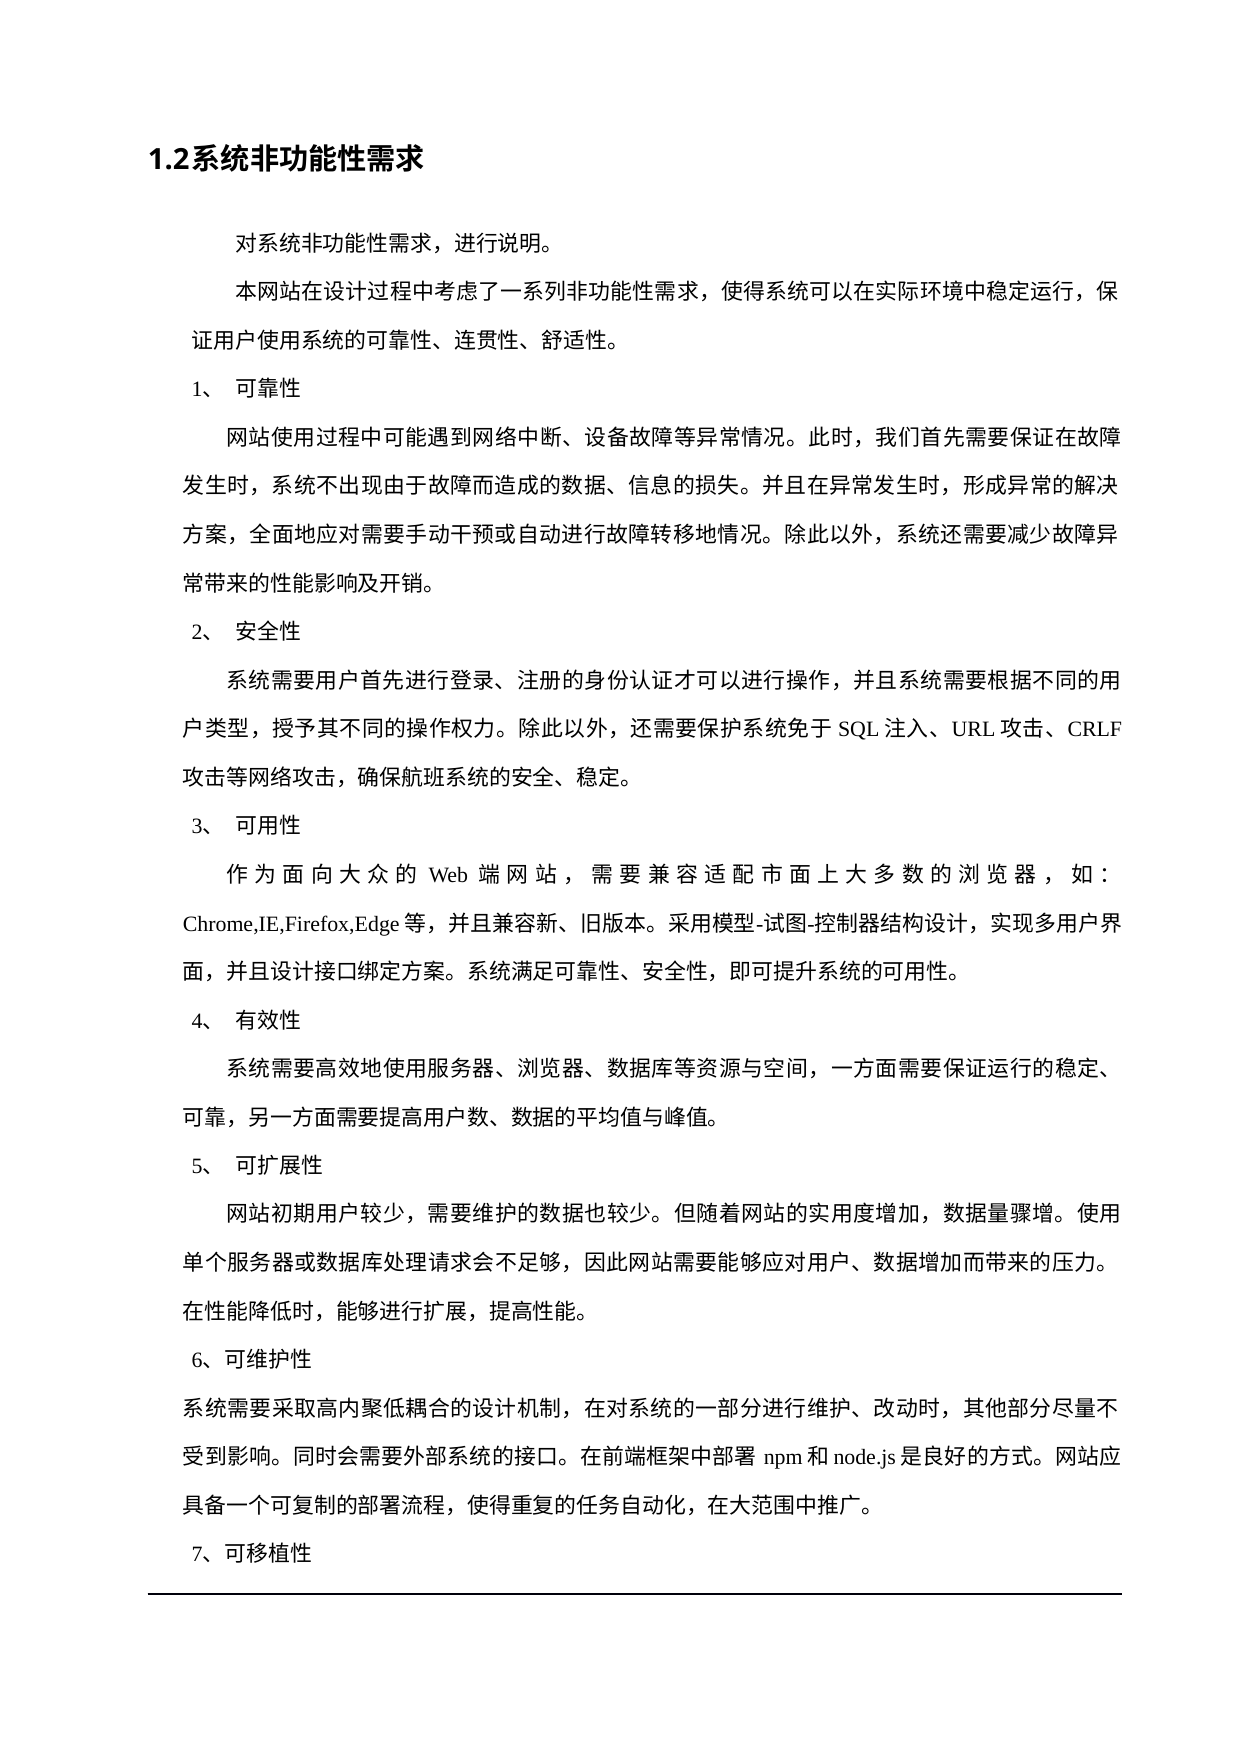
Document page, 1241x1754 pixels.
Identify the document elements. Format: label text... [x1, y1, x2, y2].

subtitle 系统非功能性需求 [148, 124, 1122, 189]
text 系统需要高效地使用服务器、浏览器、数据库等资源与空间，一方面需要保证运行的稳定、可靠，另一方面需要提高用户数、数据的平均值与峰值。 [183, 1051, 1122, 1132]
list 可扩展性 [191, 1148, 1122, 1180]
list 可靠性 [191, 371, 1122, 403]
text 系统需要采取高内聚低耦合的设计机制，在对系统的一部分进行维护、改动时，其他部分尽量不受到影响。同时会需要外部系统的接口。在前端框架中部署npm和node.js是良好的方式。网站应具备一个可复制的部署流程，使得重复的任务自动化，在大范围中推广。 [183, 1390, 1122, 1520]
list 有效性 [191, 1002, 1122, 1035]
list 可用性 [191, 808, 1122, 841]
text 6、可维护性 [148, 1342, 1122, 1374]
text 网站初期用户较少，需要维护的数据也较少。但随着网站的实用度增加，数据量骤增。使用单个服务器或数据库处理请求会不足够，因此网站需要能够应对用户、数据增加而带来的压力。在性能降低时，能够进行扩展，提高性能。 [183, 1196, 1122, 1326]
text 7、可移植性 [148, 1536, 1122, 1568]
list 安全性 [191, 614, 1122, 646]
text 网站使用过程中可能遇到网络中断、设备故障等异常情况。此时，我们首先需要保证在故障发生时，系统不出现由于故障而造成的数据、信息的损失。并且在异常发生时，形成异常的解决方案，全面地应对需要手动干预或自动进行故障转移地情况。除此以外，系统还需要减少故障异常带来的性能影响及开销。 [183, 419, 1122, 598]
text 作为面向大众的Web端网站，需要兼容适配市面上大多数的浏览器，如：Chrome,IE,Firefox,Edge等，并且兼容新、旧版本。采用模型-试图-控制器结构设计，实现多用户界面，并且设计接口绑定方案。系统满足可靠性、安全性，即可提升系统的可用性。 [183, 856, 1122, 986]
text 本网站在设计过程中考虑了一系列非功能性需求，使得系统可以在实际环境中稳定运行，保证用户使用系统的可靠性、连贯性、舒适性。 [191, 274, 1122, 355]
text 系统需要用户首先进行登录、注册的身份认证才可以进行操作，并且系统需要根据不同的用户类型，授予其不同的操作权力。除此以外，还需要保护系统免于SQL注入、URL攻击、CRLF攻击等网络攻击，确保航班系统的安全、稳定。 [183, 662, 1122, 792]
text 对系统非功能性需求，进行说明。 [191, 226, 1122, 258]
